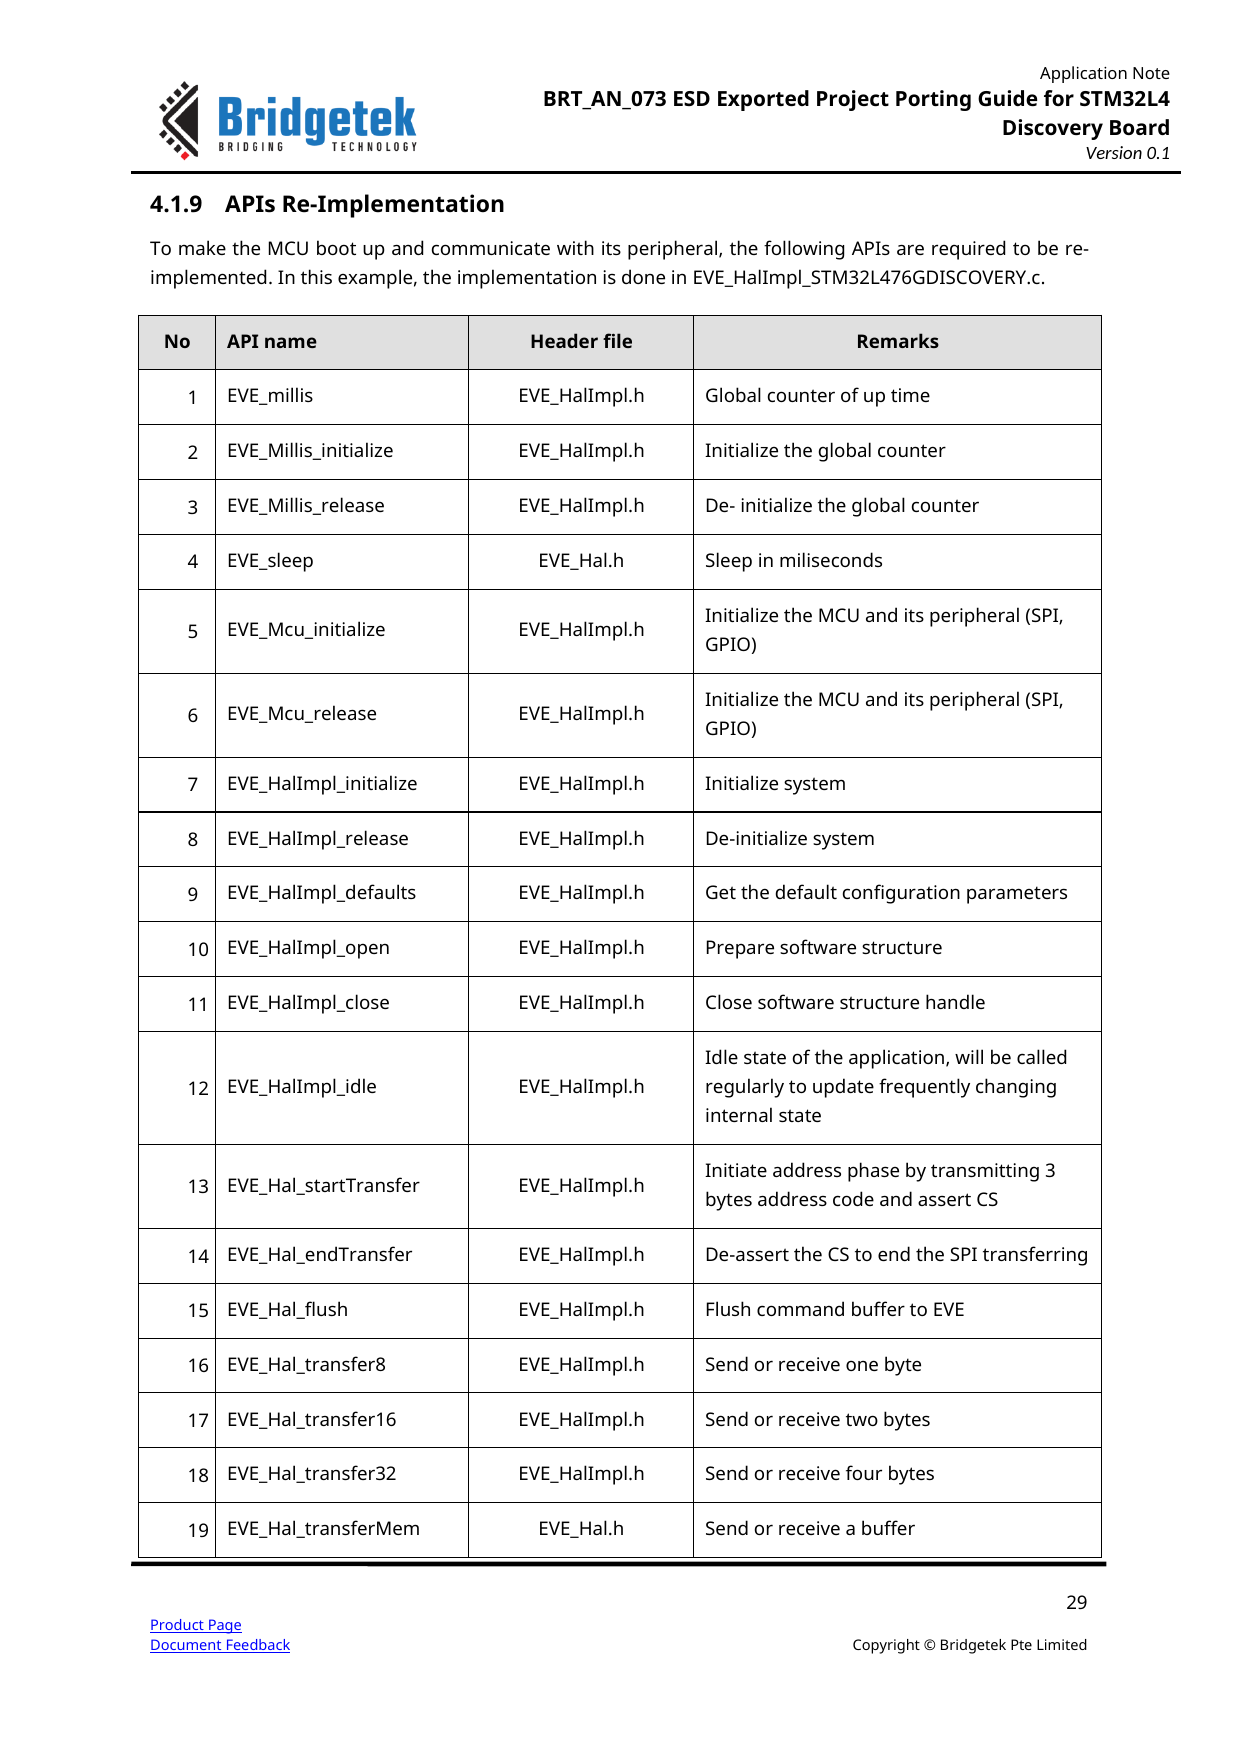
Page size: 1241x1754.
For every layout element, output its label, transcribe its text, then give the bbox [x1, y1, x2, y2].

table_cell Send or receive one byte [694, 1339, 1101, 1392]
table_cell [139, 480, 215, 534]
table_cell EVE_Hal_flush [216, 1284, 468, 1337]
table_cell EVE_HalImpl.h [469, 1393, 693, 1447]
table_cell EVE_HalImpl.h [469, 922, 693, 976]
table_cell EVE_HalImpl.h [469, 370, 693, 424]
table_cell [139, 1284, 215, 1337]
table_cell Initialize system [694, 758, 1101, 811]
table_header Header file [469, 316, 693, 369]
table_cell EVE_HalImpl.h [469, 1032, 693, 1144]
table_cell [139, 1448, 215, 1502]
table_header Remarks [694, 316, 1101, 369]
table_cell De-assert the CS to end the SPI transferring [694, 1229, 1101, 1283]
table_cell [139, 813, 215, 866]
table_cell EVE_Hal.h [469, 1503, 693, 1557]
table_cell Initialize the global counter [694, 425, 1101, 479]
table_cell [139, 535, 215, 588]
table_cell [139, 758, 215, 811]
table_cell [139, 922, 215, 976]
table_cell Initialize the MCU and its peripheral (SPI, GPIO) [694, 674, 1101, 757]
table_cell EVE_HalImpl.h [469, 674, 693, 757]
table_cell [139, 425, 215, 479]
table_cell EVE_HalImpl.h [469, 758, 693, 811]
table_cell [139, 867, 215, 921]
text To make the MCU boot up and communicate with its peripheral, the following APIs are required to be re-implemented. In this example, the implementation is done in EVE_HalImpl_STM32L476GDISCOVERY.c. [150, 235, 1090, 290]
table_cell Initialize the MCU and its peripheral (SPI, GPIO) [694, 590, 1101, 672]
table_cell Send or receive two bytes [694, 1393, 1101, 1447]
table_cell EVE_HalImpl_release [216, 813, 468, 866]
table_cell EVE_sleep [216, 535, 468, 588]
table_cell EVE_Hal_endTransfer [216, 1229, 468, 1283]
table_cell [139, 590, 215, 672]
table_cell Global counter of up time [694, 370, 1101, 424]
table_cell EVE_HalImpl.h [469, 1284, 693, 1337]
table_cell Send or receive a buffer [694, 1503, 1101, 1557]
table_cell Close software structure handle [694, 977, 1101, 1031]
table_cell EVE_HalImpl.h [469, 1145, 693, 1228]
picture [150, 73, 422, 163]
table_cell [139, 370, 215, 424]
table_cell EVE_Mcu_release [216, 674, 468, 757]
table_cell EVE_HalImpl_open [216, 922, 468, 976]
table_cell EVE_Millis_initialize [216, 425, 468, 479]
table_cell Idle state of the application, will be called regularly to update frequently changing internal state [694, 1032, 1101, 1144]
subtitle APIs Re-Implementation [150, 188, 1090, 219]
table_cell EVE_Hal_transferMem [216, 1503, 468, 1557]
table_cell De-initialize system [694, 813, 1101, 866]
table_cell Prepare software structure [694, 922, 1101, 976]
table_cell [139, 1393, 215, 1447]
table_header API name [216, 316, 468, 369]
table_cell [139, 1145, 215, 1228]
table_cell EVE_Hal_transfer8 [216, 1339, 468, 1392]
table_cell EVE_HalImpl.h [469, 1448, 693, 1502]
table_cell EVE_Hal_startTransfer [216, 1145, 468, 1228]
table_cell EVE_HalImpl.h [469, 867, 693, 921]
table_cell EVE_HalImpl_idle [216, 1032, 468, 1144]
table_header No [139, 316, 215, 369]
table_cell EVE_HalImpl.h [469, 1229, 693, 1283]
table_cell [139, 1503, 215, 1557]
table_cell EVE_HalImpl.h [469, 813, 693, 866]
table_cell [139, 977, 215, 1031]
table_cell Send or receive four bytes [694, 1448, 1101, 1502]
table_cell Sleep in miliseconds [694, 535, 1101, 588]
table_cell EVE_HalImpl_close [216, 977, 468, 1031]
table_cell EVE_HalImpl.h [469, 1339, 693, 1392]
table_cell [139, 1032, 215, 1144]
table_cell Initiate address phase by transmitting 3 bytes address code and assert CS [694, 1145, 1101, 1228]
table_cell Flush command buffer to EVE [694, 1284, 1101, 1337]
table_cell EVE_HalImpl_defaults [216, 867, 468, 921]
table_cell EVE_millis [216, 370, 468, 424]
table_cell Get the default configuration parameters [694, 867, 1101, 921]
table_cell De- initialize the global counter [694, 480, 1101, 534]
table_cell EVE_HalImpl.h [469, 480, 693, 534]
table_cell EVE_Millis_release [216, 480, 468, 534]
table_cell EVE_Mcu_initialize [216, 590, 468, 672]
table_cell EVE_HalImpl.h [469, 425, 693, 479]
table_cell EVE_Hal_transfer32 [216, 1448, 468, 1502]
table_cell EVE_HalImpl.h [469, 977, 693, 1031]
table_cell EVE_Hal_transfer16 [216, 1393, 468, 1447]
table_cell [139, 1339, 215, 1392]
table_cell EVE_HalImpl_initialize [216, 758, 468, 811]
table_cell [139, 674, 215, 757]
table_cell EVE_Hal.h [469, 535, 693, 588]
table_cell [139, 1229, 215, 1283]
table_cell EVE_HalImpl.h [469, 590, 693, 672]
